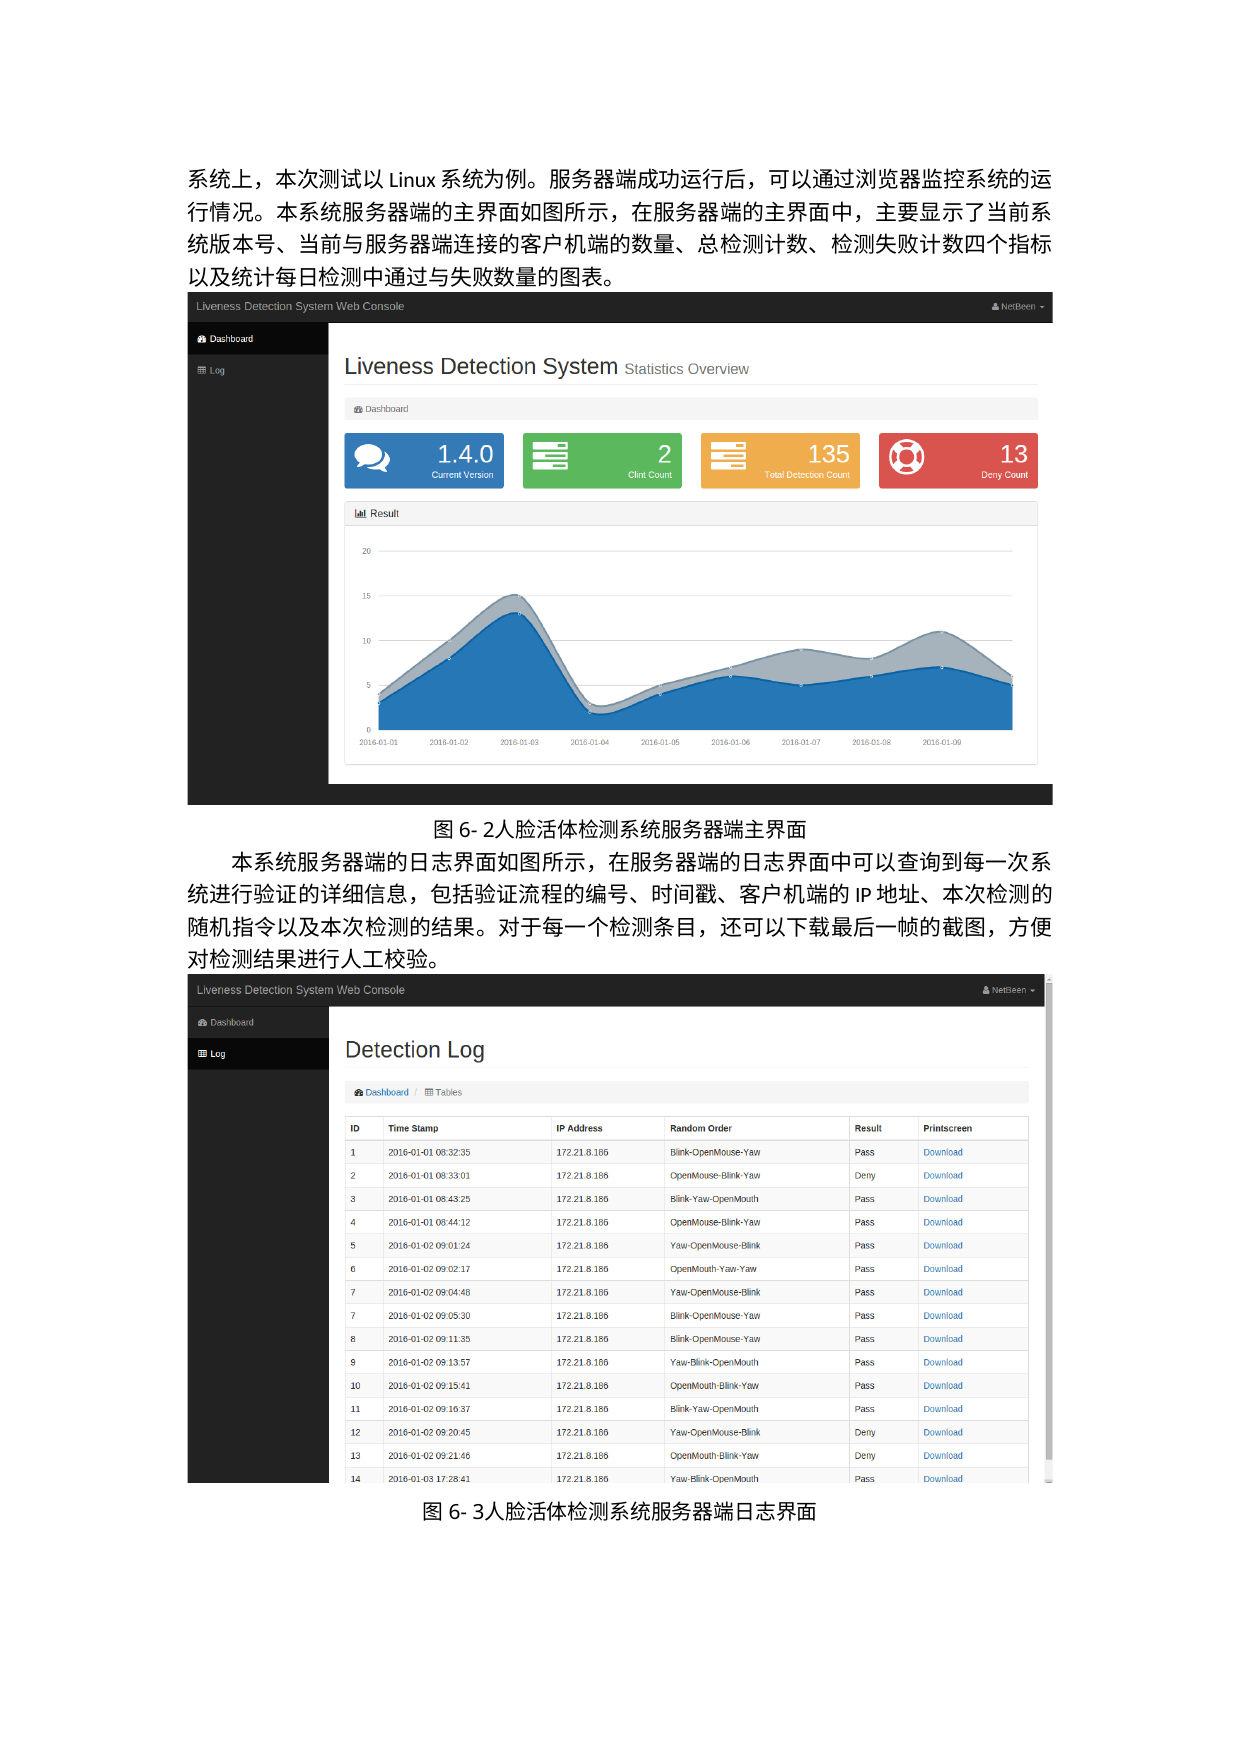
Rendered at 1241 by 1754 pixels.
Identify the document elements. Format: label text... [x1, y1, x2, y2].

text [187, 162, 1053, 292]
picture [187, 974, 1053, 1483]
picture [187, 292, 1053, 805]
text 本系统服务器端的日志界面如图所示，在服务器端的日志界面中可以查询到每一次系统进行验证的详细信息，包括验证流程的编号、时间戳、客户机端的IP地址、本次检测的随机指令以及本次检测的结果。对于每一个检测条目，还可以下载最后一帧的截图，方便对检测结果进行人工校验。 [187, 844, 1053, 974]
text 图 6- 2人脸活体检测系统服务器端主界面 [187, 812, 1053, 844]
text 图 6- 3人脸活体检测系统服务器端日志界面 [187, 1494, 1053, 1527]
